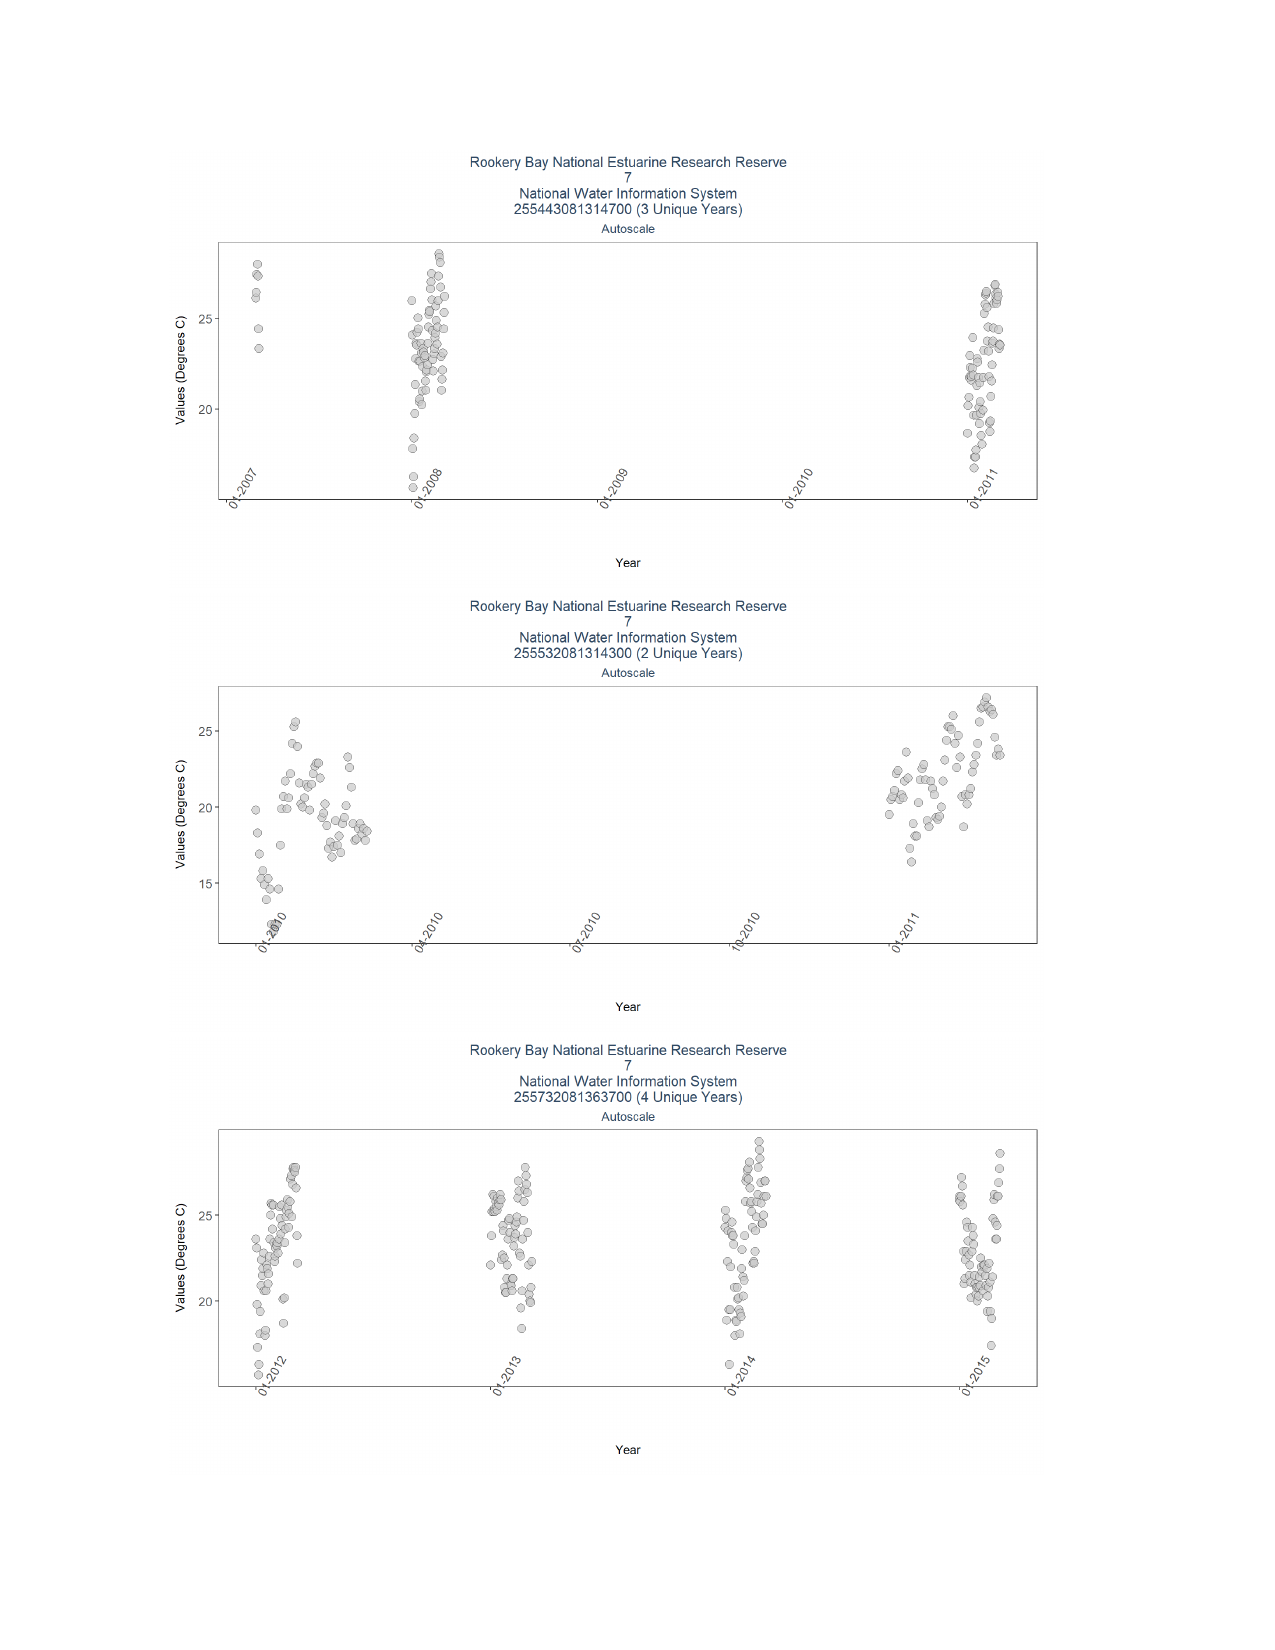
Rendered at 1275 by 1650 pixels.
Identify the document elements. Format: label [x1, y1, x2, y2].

picture [168, 1037, 1044, 1475]
picture [168, 150, 1044, 588]
picture [168, 593, 1044, 1032]
